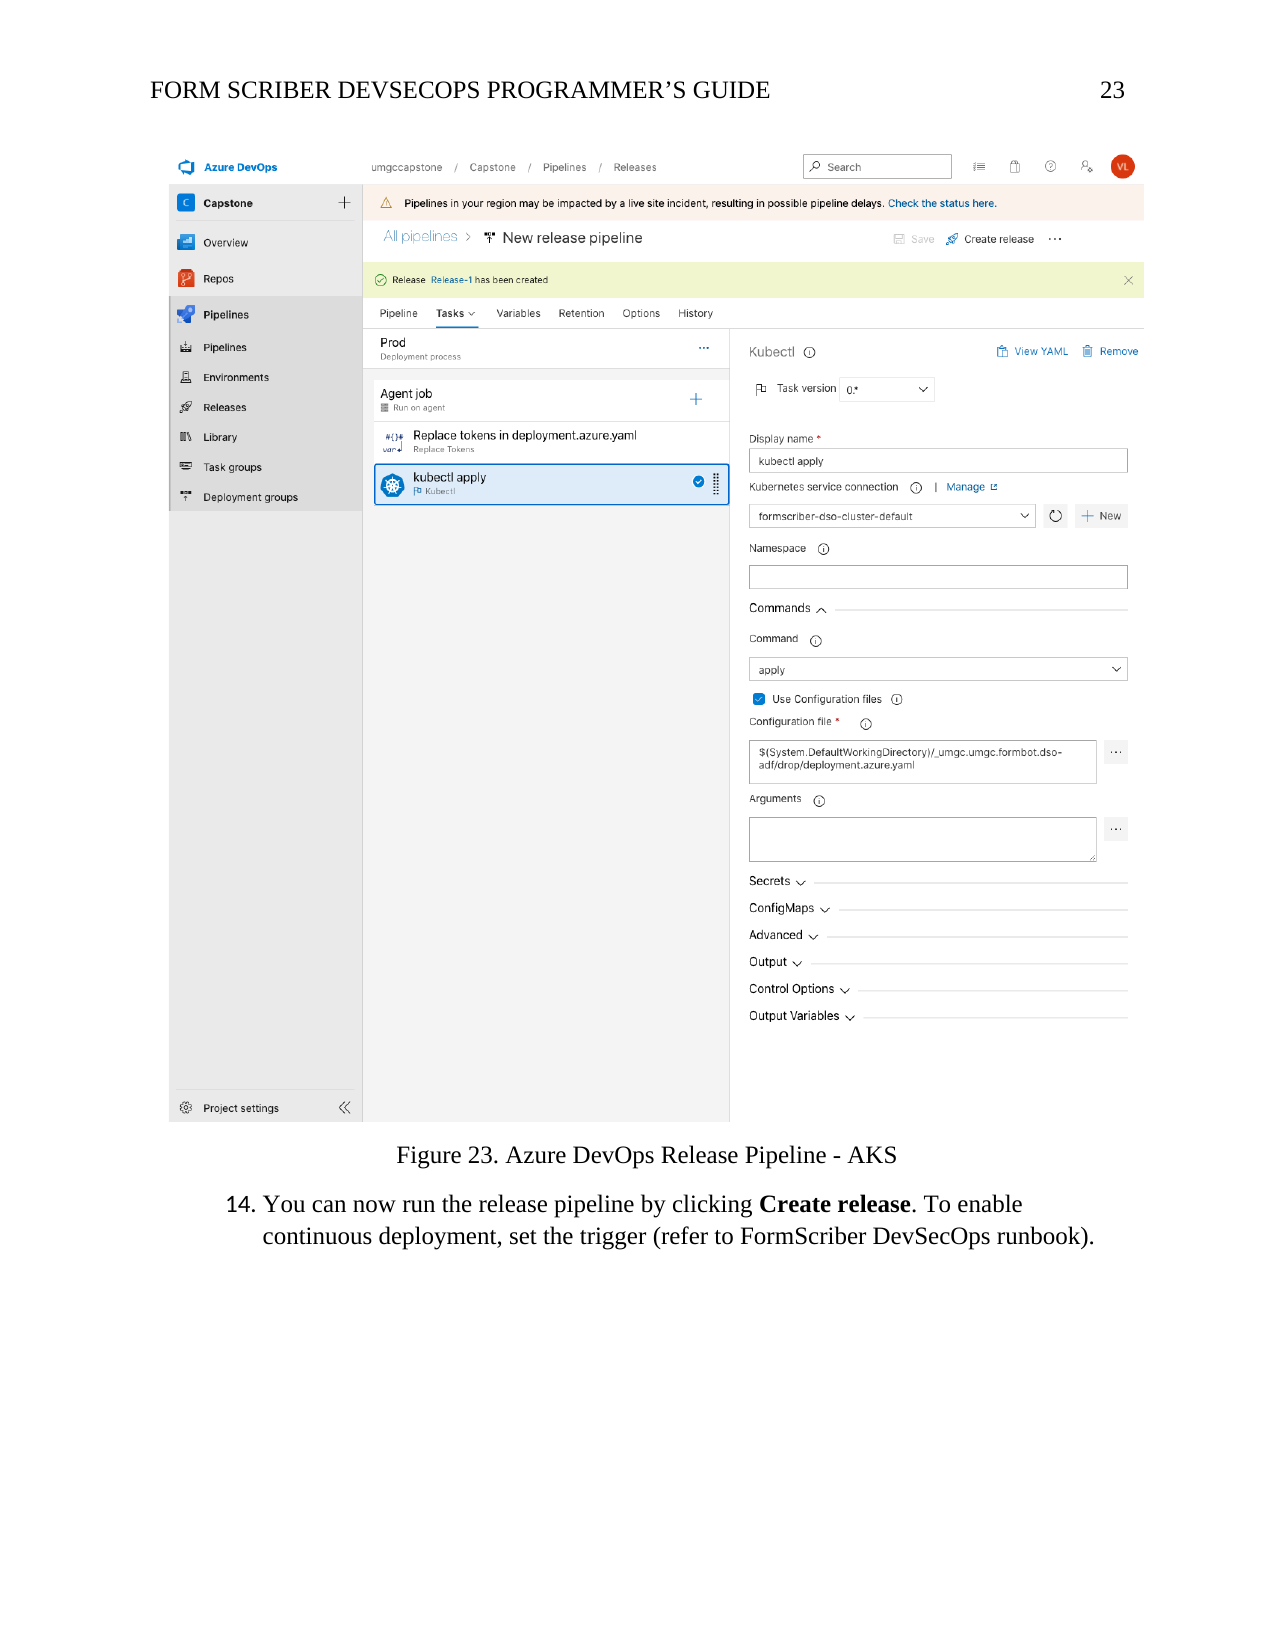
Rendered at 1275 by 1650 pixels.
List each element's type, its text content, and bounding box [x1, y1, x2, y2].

text Figure 23. Azure DevOps Release Pipeline - AKS [169, 1140, 1125, 1169]
picture [168, 150, 1144, 1122]
list You can now run the release pipeline by clicking Create release. To enable continuous deployment, set the trigger (refer to FormScriber DevSecOps runbook). [225, 1188, 1125, 1249]
